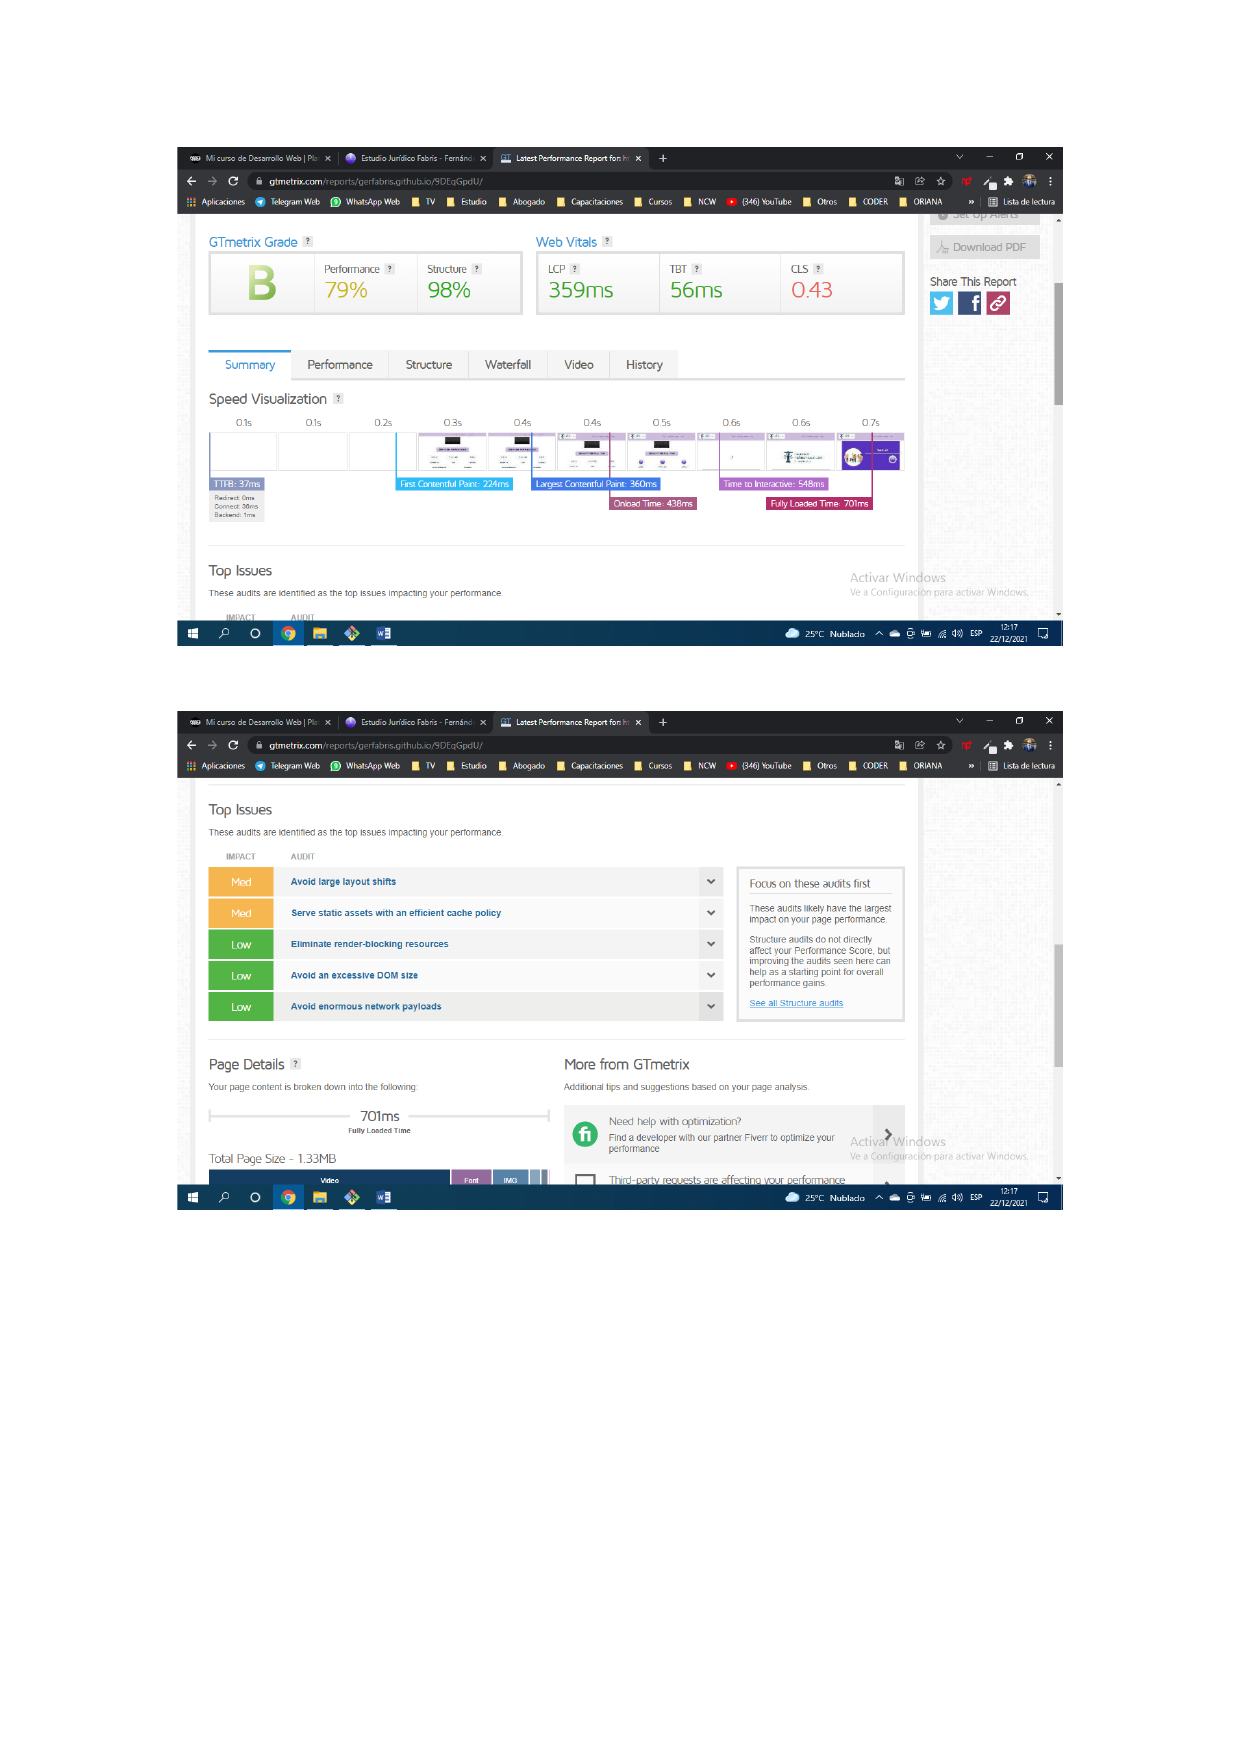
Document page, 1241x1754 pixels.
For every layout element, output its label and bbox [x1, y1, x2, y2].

picture [177, 711, 1063, 1210]
picture [177, 147, 1063, 646]
